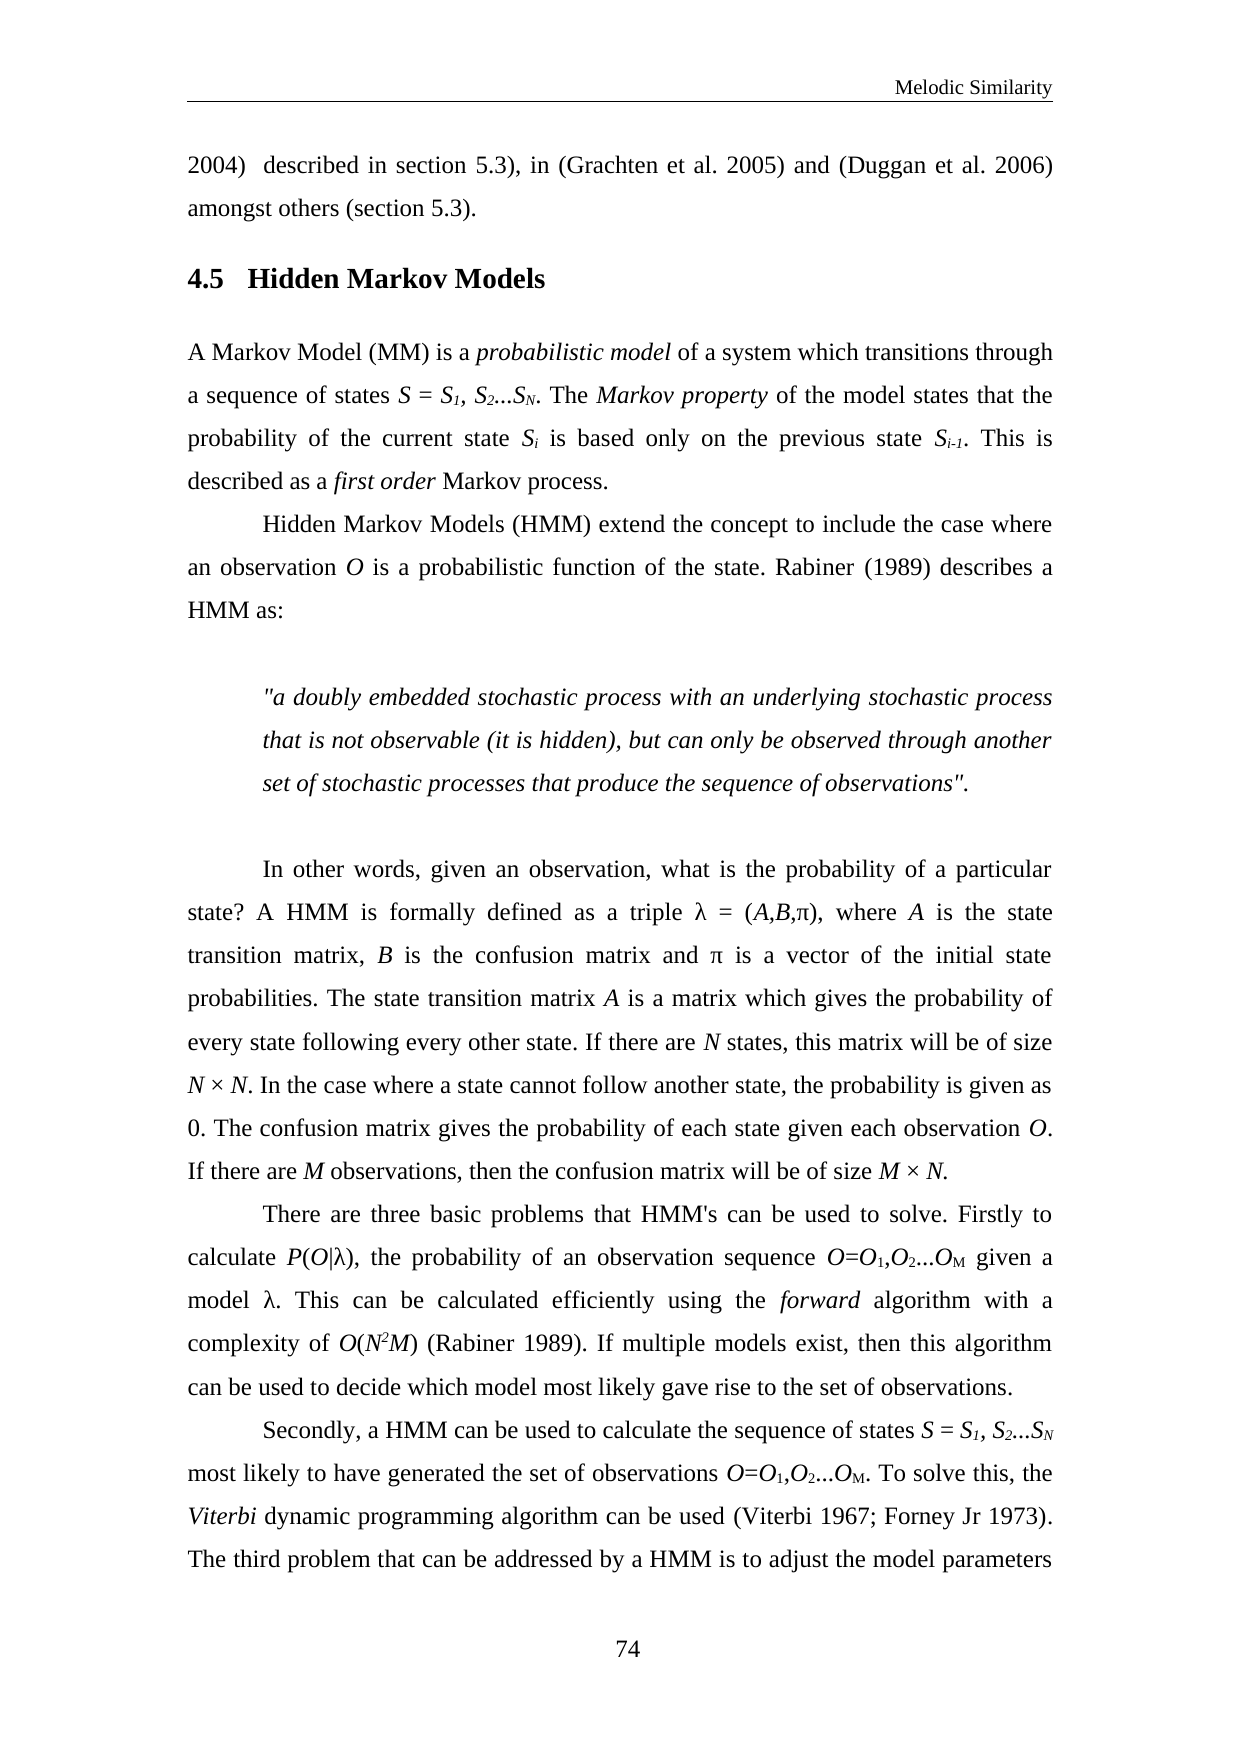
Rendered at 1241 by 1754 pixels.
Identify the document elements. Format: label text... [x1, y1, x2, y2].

text Hidden Markov Models (HMM) extend the concept to include the case where an observation O is a probabilistic function of the state. Rabiner (1989) describes a HMM as: [187, 509, 1053, 624]
text A Markov Model (MM) is a probabilistic model of a system which transitions through a sequence of states S = S1, S2...SN. The Markov property of the model states that the probability of the current state Si is based only on the previous state Si-1. This is described as a first order Markov process. [187, 337, 1053, 495]
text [187, 1415, 1053, 1573]
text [187, 150, 1053, 222]
text There are three basic problems that HMM's can be used to solve. Firstly to calculate P(O|λ), the probability of an observation sequence O=O1,O2...OM given a model λ. This can be calculated efficiently using the forward algorithm with a complexity of O(N2M) (Rabiner 1989). If multiple models exist, then this algorithm can be used to decide which model most likely gave rise to the set of observations. [187, 1199, 1053, 1400]
text "a doubly embedded stochastic process with an underlying stochastic process that is not observable (it is hidden), but can only be observed through another set of stochastic processes that produce the sequence of observations". [262, 682, 1053, 797]
text In other words, given an observation, what is the probability of a particular state? A HMM is formally defined as a triple λ = (A,B,π), where A is the state transition matrix, B is the confusion matrix and π is a vector of the initial state probabilities. The state transition matrix A is a matrix which gives the probability of every state following every other state. If there are N states, this matrix will be of size N × N. In the case where a state cannot follow another state, the probability is given as 0. The confusion matrix gives the probability of each state given each observation O. If there are M observations, then the confusion matrix will be of size M × N. [187, 854, 1053, 1185]
subtitle Hidden Markov Models [187, 261, 1053, 295]
